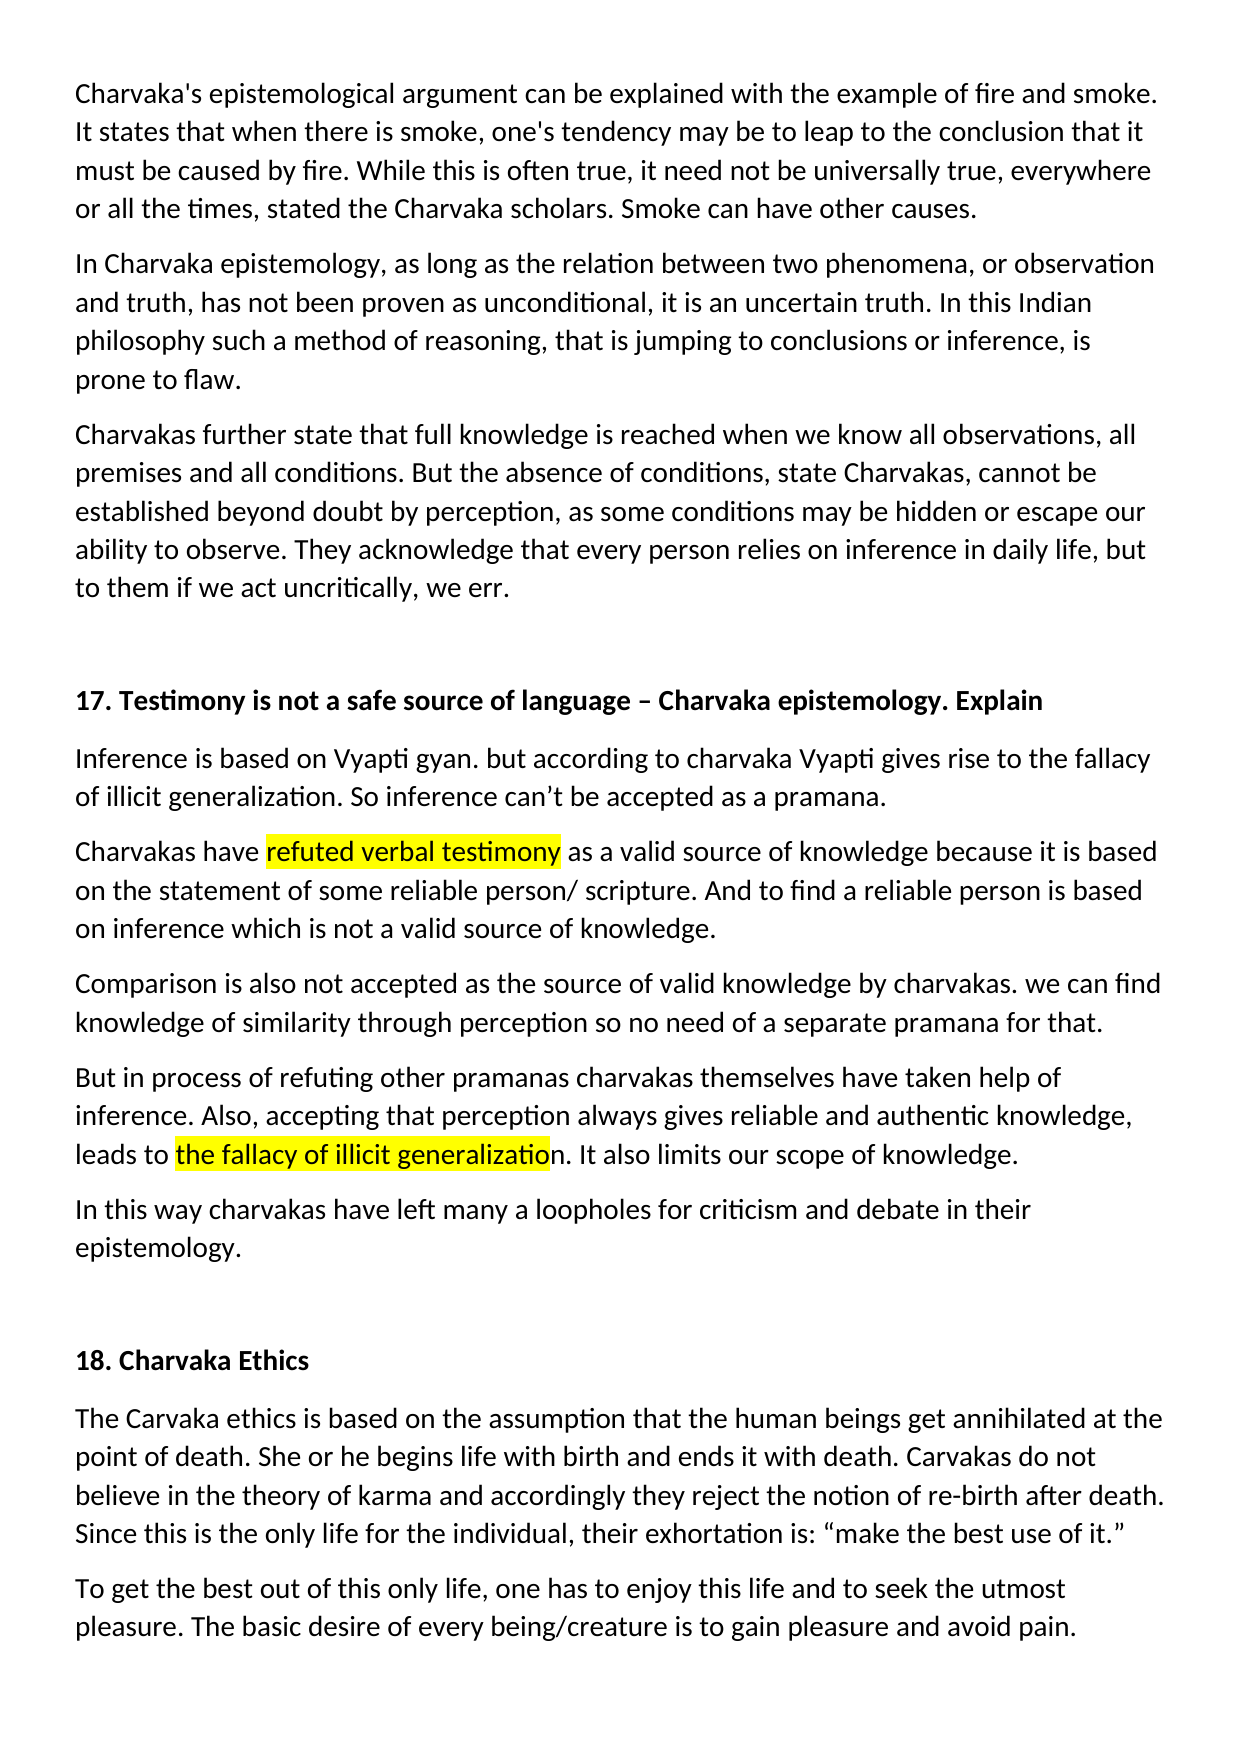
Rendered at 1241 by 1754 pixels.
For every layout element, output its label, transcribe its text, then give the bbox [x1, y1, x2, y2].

text In Charvaka epistemology, as long as the relation between two phenomena, or observation and truth, has not been proven as unconditional, it is an uncertain truth. In this Indian philosophy such a method of reasoning, that is jumping to conclusions or inference, is prone to flaw. [75, 245, 1165, 396]
text But in process of refuting other pramanas charvakas themselves have taken help of inference. Also, accepting that perception always gives reliable and authentic knowledge, leads to the fallacy of illicit generalization. It also limits our scope of knowledge. [75, 1059, 1165, 1171]
text Charvakas have refuted verbal testimony as a valid source of knowledge because it is based on the statement of some reliable person/ scripture. And to find a reliable person is based on inference which is not a valid source of knowledge. [75, 833, 1165, 946]
text Comparison is also not accepted as the source of valid knowledge by charvakas. we can find knowledge of similarity through perception so no need of a separate pramana for that. [75, 965, 1165, 1039]
text The Carvaka ethics is based on the assumption that the human beings get annihilated at the point of death. She or he begins life with birth and ends it with death. Carvakas do not believe in the theory of karma and accordingly they reject the notion of re-birth after death. Since this is the only life for the individual, their exhortation is: “make the best use of it.” [75, 1400, 1165, 1551]
text Charvakas further state that full knowledge is reached when we know all observations, all premises and all conditions. But the absence of conditions, state Charvakas, cannot be established beyond doubt by perception, as some conditions may be hidden or escape our ability to observe. They acknowledge that every person relies on inference in daily life, but to them if we act uncritically, we err. [75, 416, 1165, 605]
text Charvaka's epistemological argument can be explained with the example of fire and smoke. It states that when there is smoke, one's tendency may be to leap to the conclusion that it must be caused by fire. While this is often true, it need not be universally true, everywhere or all the times, stated the Charvaka scholars. Smoke can have other causes. [75, 75, 1165, 226]
text Inference is based on Vyapti gyan. but according to charvaka Vyapti gives rise to the fallacy of illicit generalization. So inference can’t be accepted as a pramana. [75, 740, 1165, 814]
text In this way charvakas have left many a loopholes for criticism and debate in their epistemology. [75, 1191, 1165, 1265]
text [75, 1570, 1165, 1644]
list Charvaka Ethics [75, 1342, 1165, 1378]
list Testimony is not a safe source of language – Charvaka epistemology. Explain [75, 682, 1165, 718]
